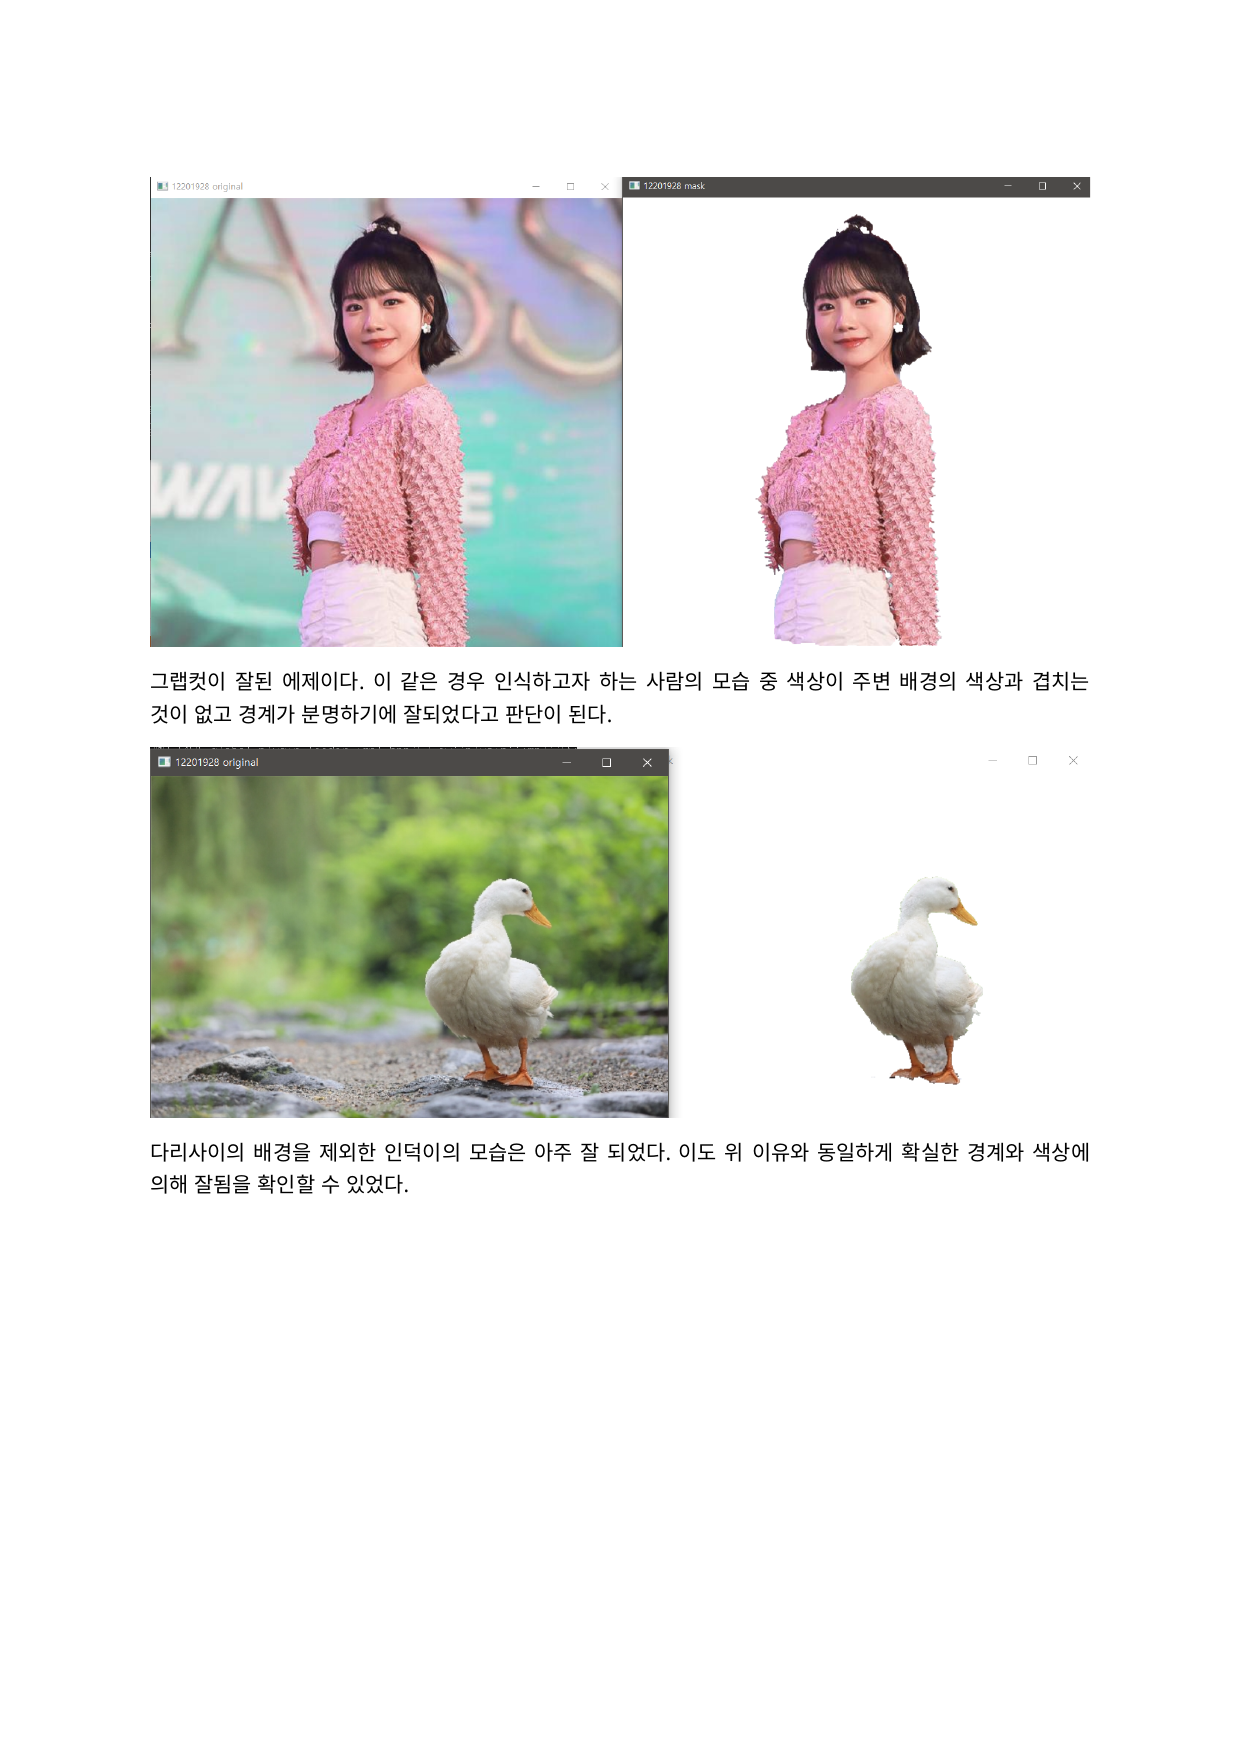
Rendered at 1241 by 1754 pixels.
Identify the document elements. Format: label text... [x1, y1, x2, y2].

text 그랩컷이 잘된 에제이다. 이 같은 경우 인식하고자 하는 사람의 모습 중 색상이 주변 배경의 색상과 겹치는 것이 없고 경계가 분명하기에 잘되었다고 판단이 된다. [150, 665, 1090, 728]
picture [150, 747, 1091, 1118]
picture [150, 177, 1091, 647]
text 다리사이의 배경을 제외한 인덕이의 모습은 아주 잘 되었다. 이도 위 이유와 동일하게 확실한 경계와 색상에 의해 잘됨을 확인할 수 있었다. [150, 1136, 1090, 1199]
